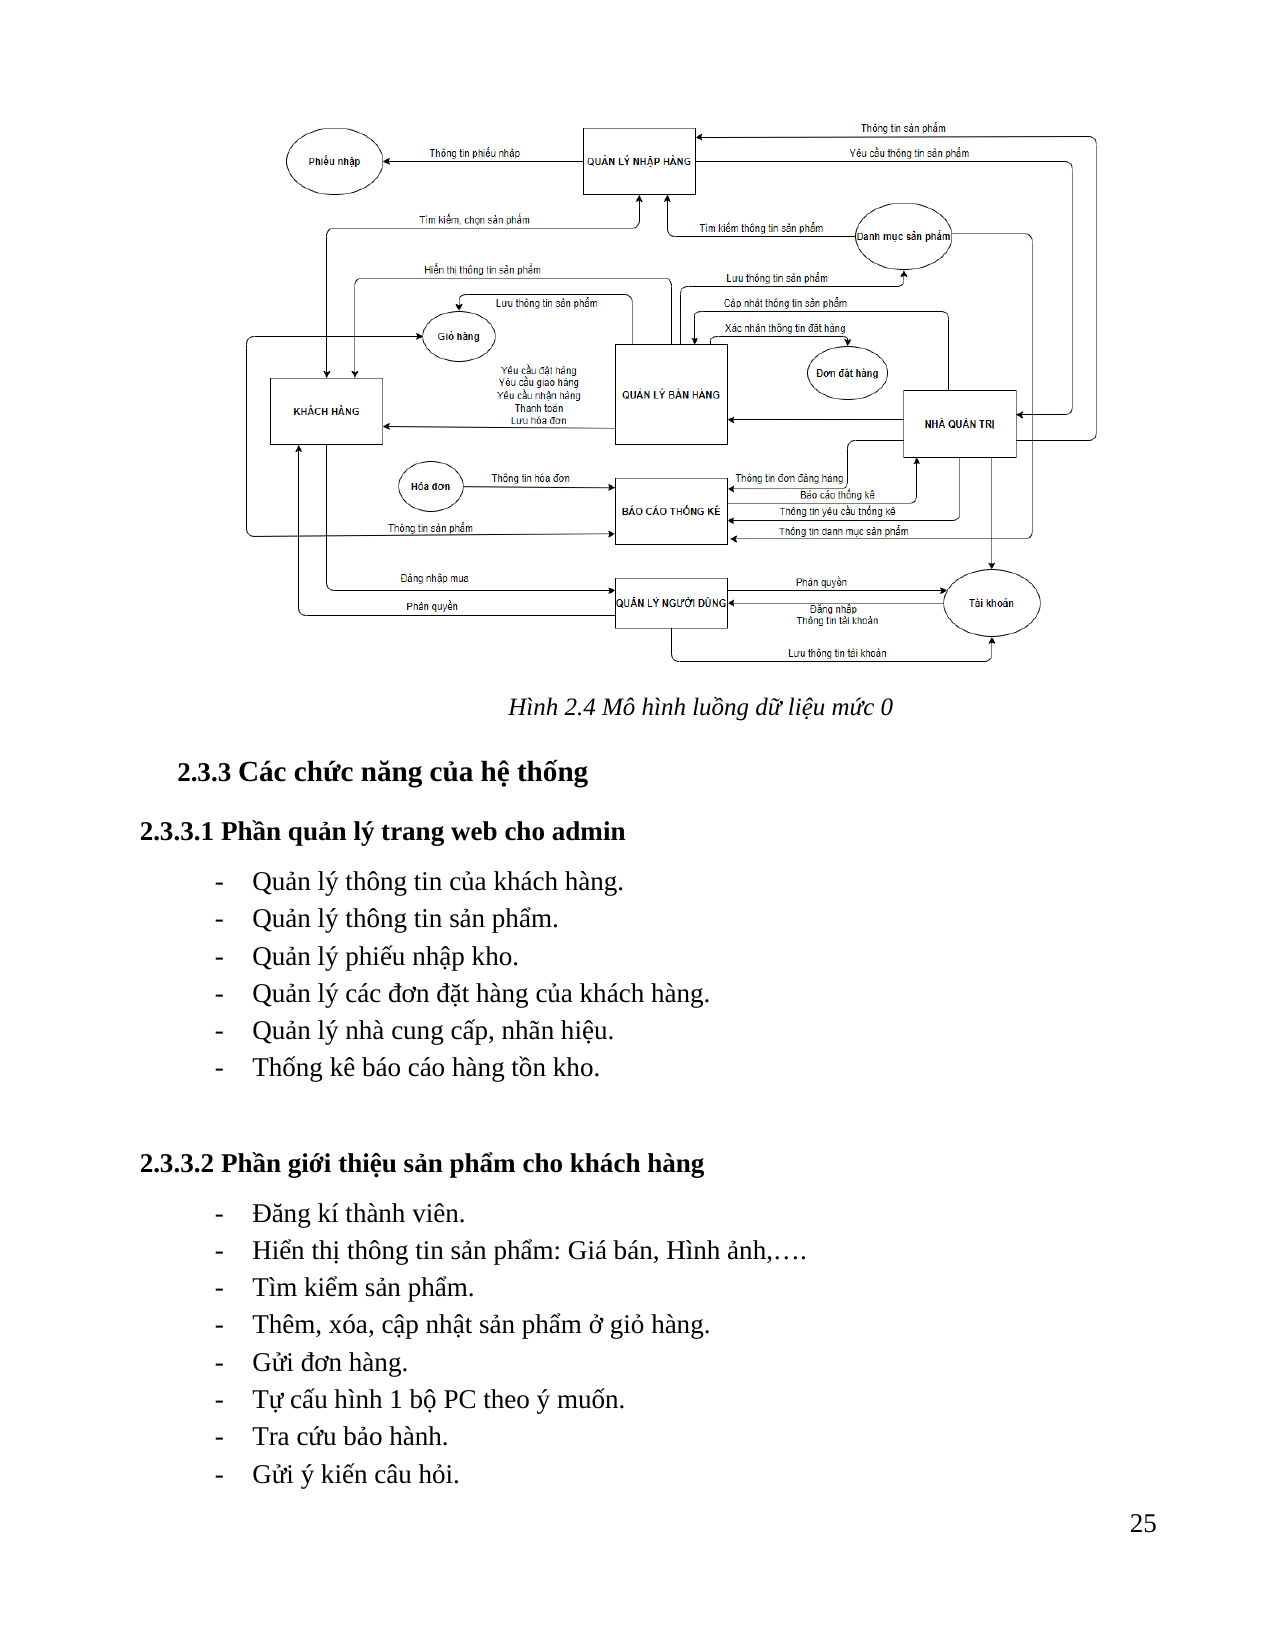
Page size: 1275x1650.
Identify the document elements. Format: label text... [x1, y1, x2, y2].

subtitle Phần quản lý trang web cho admin [139, 815, 1156, 846]
list Tìm kiểm sản phẩm. [214, 1271, 1156, 1302]
list Đăng kí thành viên. [214, 1197, 1156, 1228]
list Quản lý nhà cung cấp, nhãn hiệu. [214, 1014, 1156, 1045]
subtitle Các chức năng của hệ thống [177, 754, 1156, 788]
list Thống kê báo cáo hàng tồn kho. [214, 1051, 1156, 1083]
list Quản lý thông tin sản phẩm. [214, 902, 1156, 933]
list Hiển thị thông tin sản phẩm: Giá bán, Hình ảnh,…. [214, 1234, 1156, 1265]
list Quản lý thông tin của khách hàng. [214, 865, 1156, 896]
list Gửi đơn hàng. [214, 1346, 1156, 1377]
list Quản lý phiếu nhập kho. [214, 939, 1156, 971]
text Hình .1 Mô hình luồng dữ liệu mức 0 [244, 692, 1156, 721]
list Quản lý các đơn đặt hàng của khách hàng. [214, 977, 1156, 1008]
list Gửi ý kiến câu hỏi. [214, 1458, 1156, 1489]
picture [217, 118, 1117, 674]
subtitle Phần giới thiệu sản phẩm cho khách hàng [139, 1147, 1156, 1178]
list Thêm, xóa, cập nhật sản phẩm ở giỏ hàng. [214, 1308, 1156, 1340]
list Tự cấu hình 1 bộ PC theo ý muốn. [214, 1383, 1156, 1414]
list Tra cứu bảo hành. [214, 1420, 1156, 1452]
